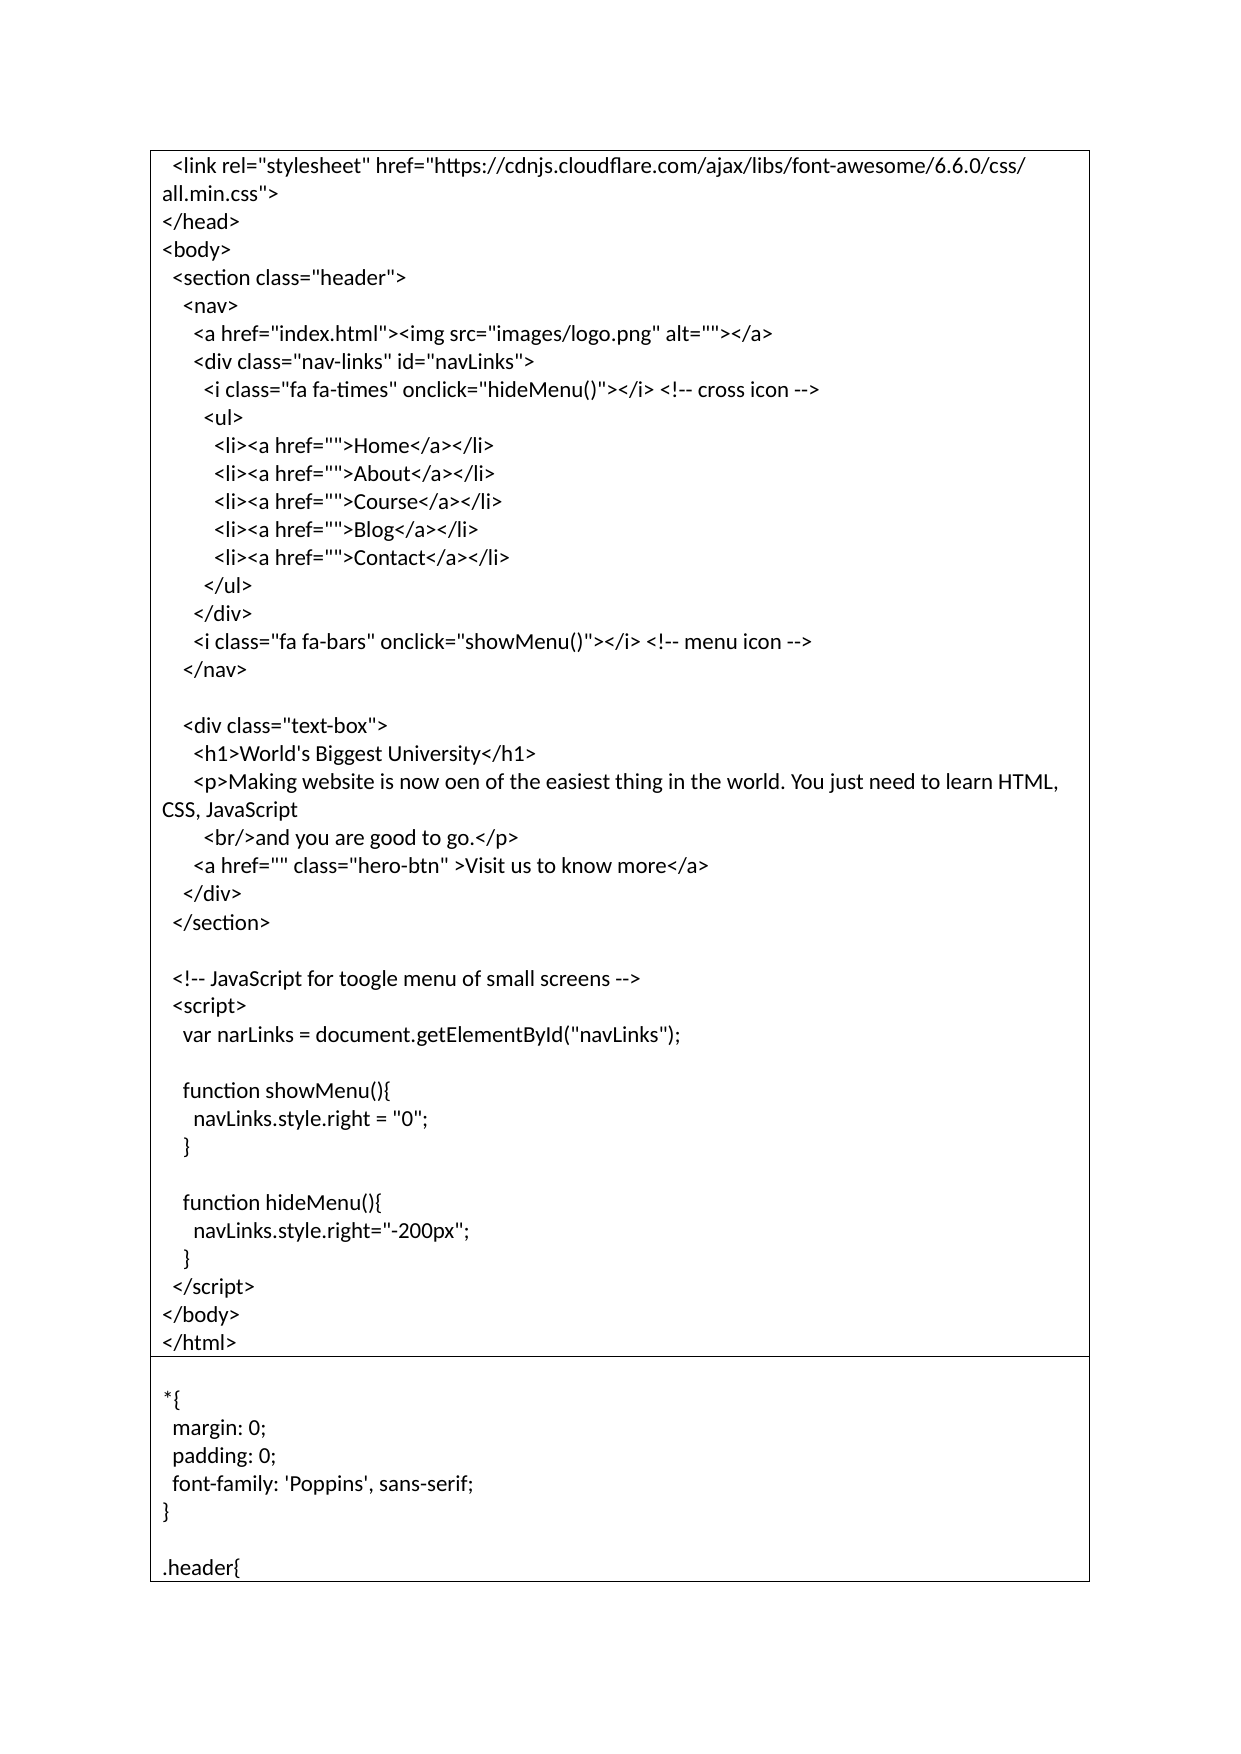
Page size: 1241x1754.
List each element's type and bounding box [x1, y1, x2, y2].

table_cell [151, 1357, 1089, 1581]
table_cell [151, 151, 1089, 1356]
